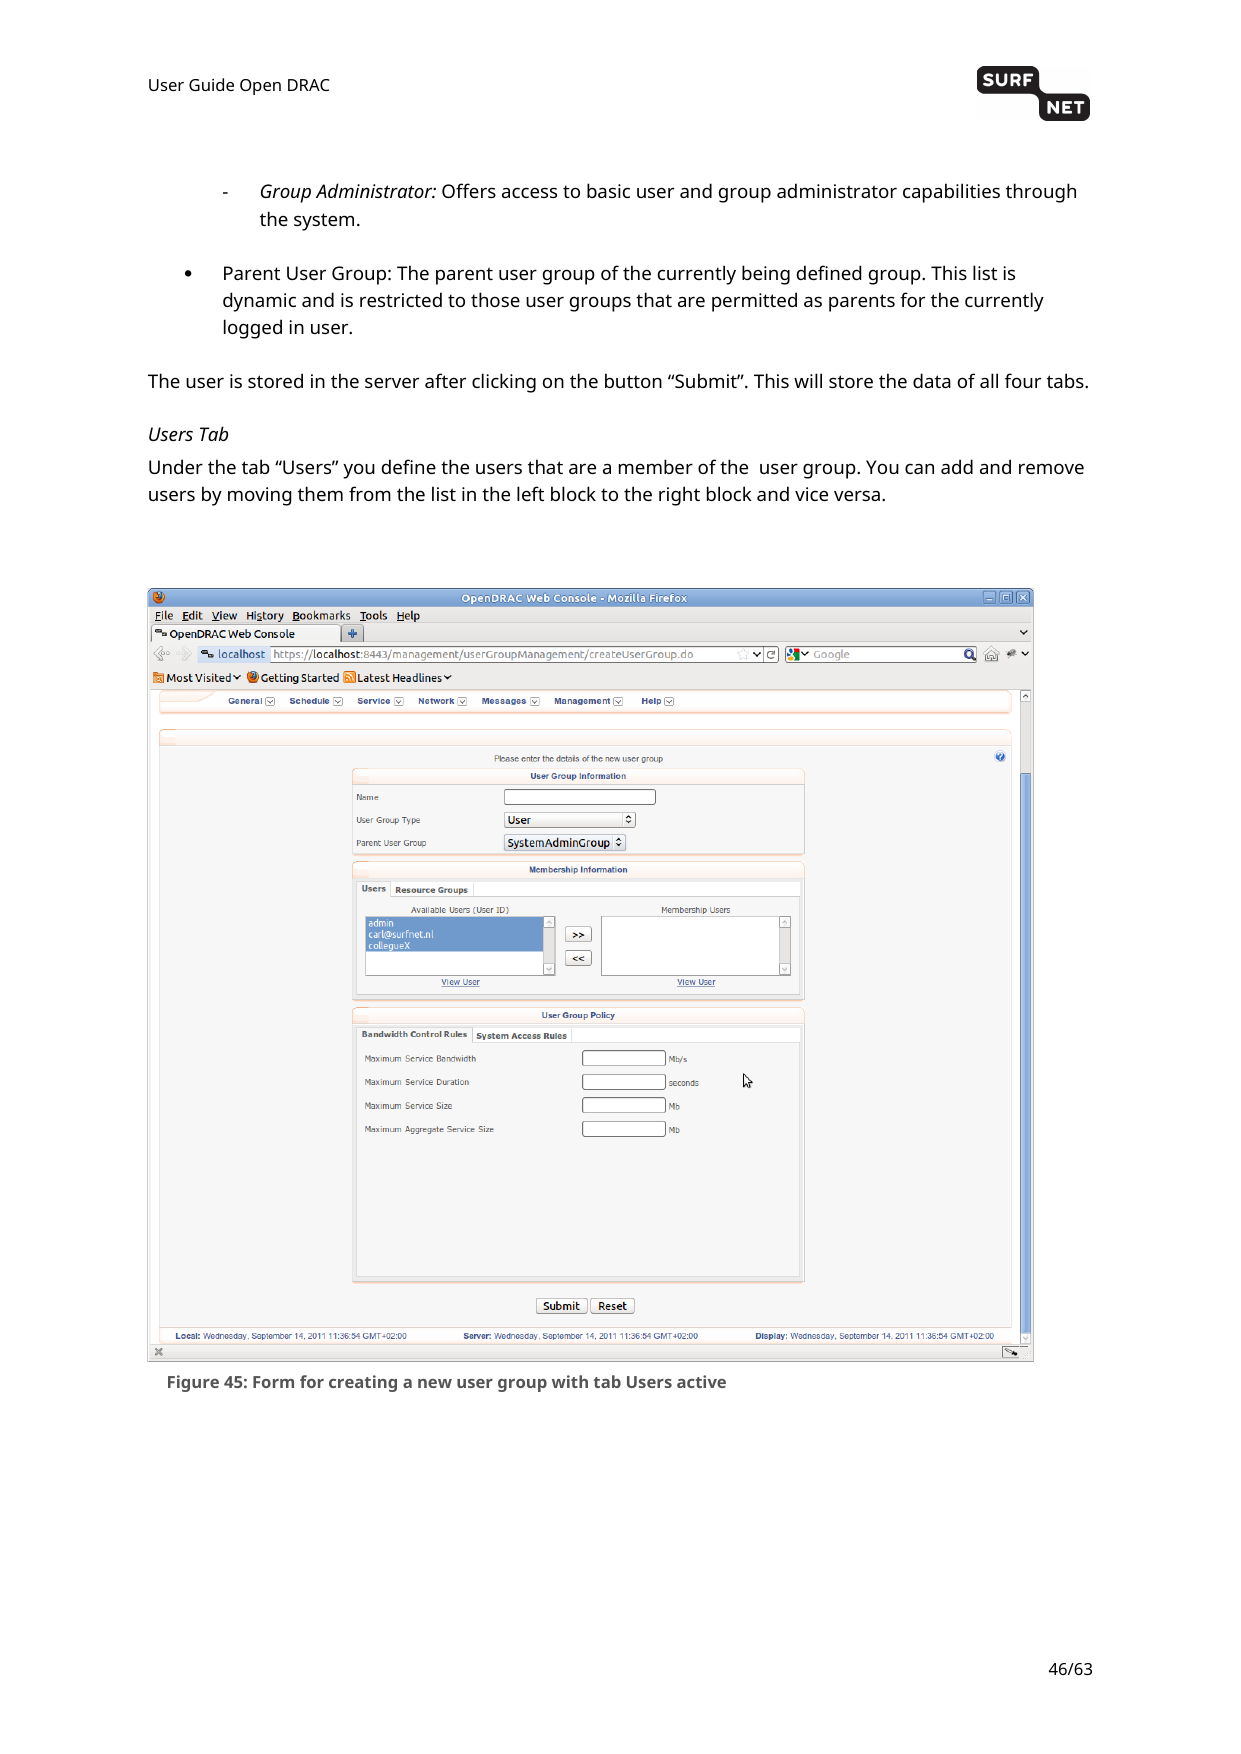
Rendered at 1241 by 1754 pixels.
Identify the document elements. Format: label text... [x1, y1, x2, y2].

text Under the tab “Users” you define the users that are a member of the user group. You can add and remove users by moving them from the list in the left block to the right block and vice versa. [148, 453, 1092, 507]
subtitle Users Tab [148, 421, 1092, 446]
text The user is stored in the server after clicking on the button “Submit”. This will store the data of all four tabs. [148, 367, 1092, 394]
picture [147, 588, 1034, 1362]
picture [977, 66, 1090, 121]
text Parent User Group: The parent user group of the currently being defined group. This list is dynamic and is restricted to those user groups that are permitted as parents for the currently logged in user. [185, 258, 1092, 340]
text Group Administrator: Offers access to basic user and group administrator capabilities through the system. [222, 177, 1092, 231]
